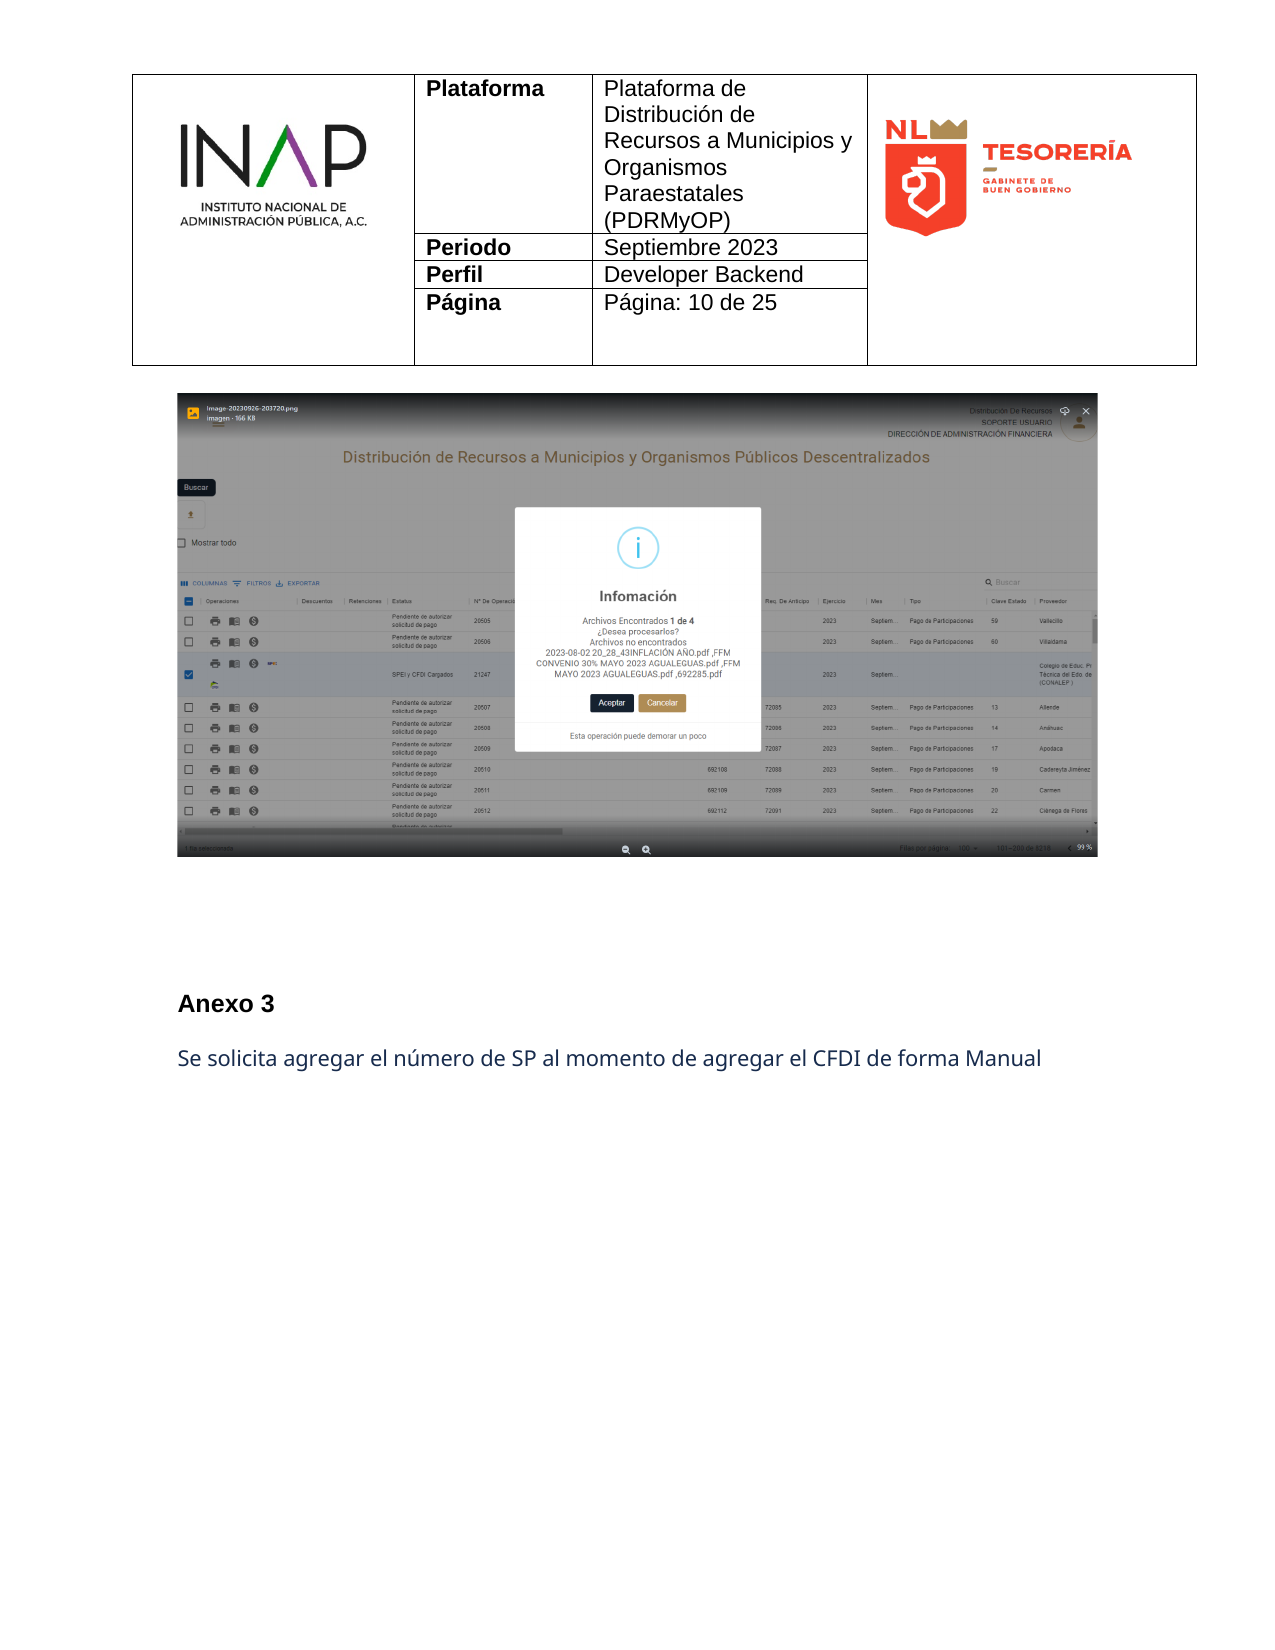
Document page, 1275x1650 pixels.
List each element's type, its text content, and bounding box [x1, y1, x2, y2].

picture [878, 117, 1135, 237]
text Se solicita agregar el número de SP al momento de agregar el CFDI de forma Manual [177, 1043, 1098, 1073]
picture [177, 393, 1098, 857]
text Anexo 3 [177, 989, 1098, 1018]
picture [143, 107, 400, 242]
